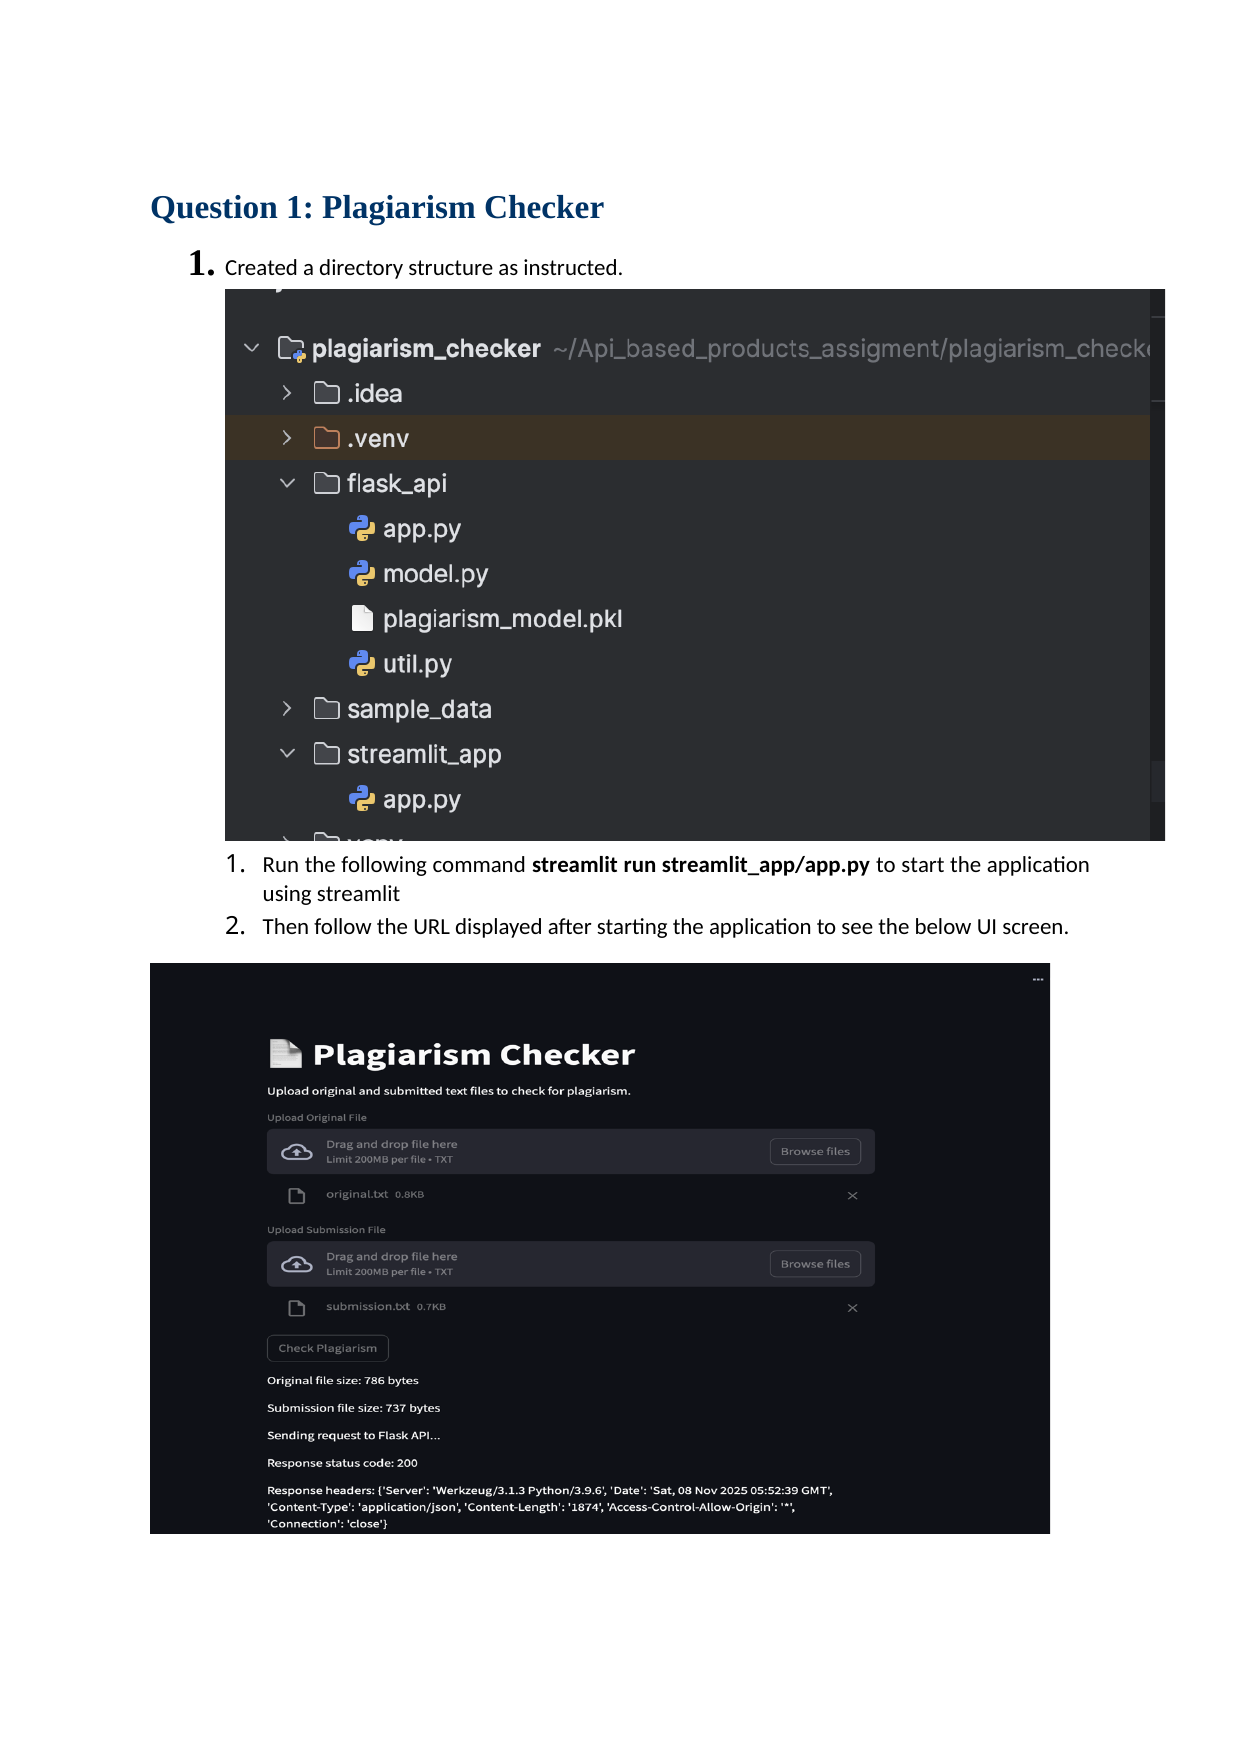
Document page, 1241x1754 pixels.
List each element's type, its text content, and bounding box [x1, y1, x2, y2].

list Then follow the URL displayed after starting the application to see the below UI screen. [225, 907, 1090, 941]
list Run the following command streamlit run streamlit_app/app.py to start the application using streamlit [225, 845, 1090, 907]
picture [150, 963, 1050, 1534]
list Created a directory structure as instructed. [187, 240, 1090, 283]
subtitle Question 1: Plagiarism Checker [150, 187, 1090, 226]
picture [225, 289, 1166, 841]
